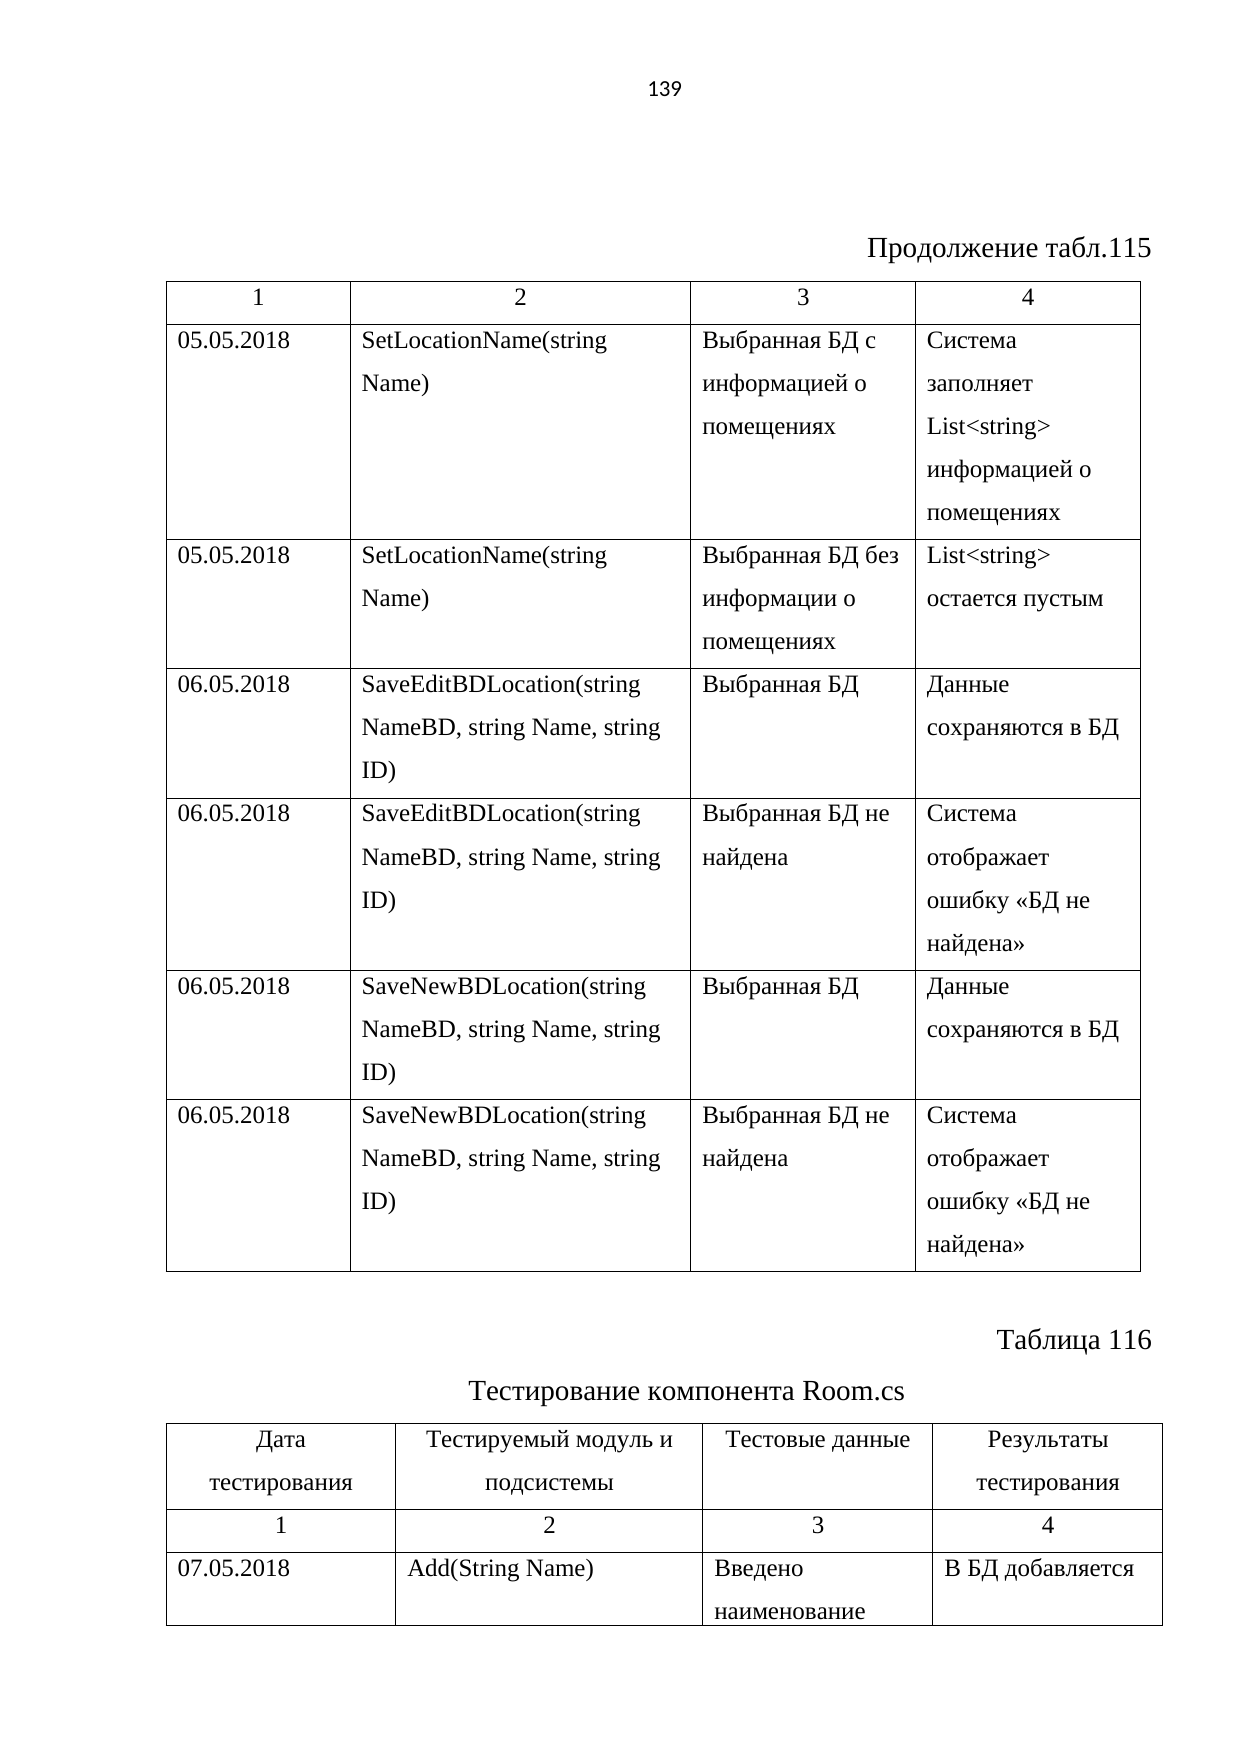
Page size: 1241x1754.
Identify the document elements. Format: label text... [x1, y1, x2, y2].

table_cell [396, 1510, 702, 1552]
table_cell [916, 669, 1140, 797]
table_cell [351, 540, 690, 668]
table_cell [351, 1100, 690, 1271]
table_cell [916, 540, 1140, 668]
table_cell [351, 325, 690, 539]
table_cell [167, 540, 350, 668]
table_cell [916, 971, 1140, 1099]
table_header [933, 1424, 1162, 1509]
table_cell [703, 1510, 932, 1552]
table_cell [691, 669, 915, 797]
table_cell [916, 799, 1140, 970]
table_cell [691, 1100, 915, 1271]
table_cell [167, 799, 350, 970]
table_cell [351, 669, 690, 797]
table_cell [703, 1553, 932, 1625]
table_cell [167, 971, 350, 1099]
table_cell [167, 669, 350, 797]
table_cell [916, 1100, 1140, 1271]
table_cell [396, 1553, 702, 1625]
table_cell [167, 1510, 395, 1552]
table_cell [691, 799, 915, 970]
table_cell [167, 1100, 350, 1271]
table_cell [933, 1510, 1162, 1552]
text Продолжение табл.115 [177, 230, 1152, 264]
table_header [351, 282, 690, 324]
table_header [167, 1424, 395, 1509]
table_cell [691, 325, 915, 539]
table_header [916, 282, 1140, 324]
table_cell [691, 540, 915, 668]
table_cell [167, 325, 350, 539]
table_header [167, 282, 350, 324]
text Тестирование компонента Room.cs [177, 1373, 1152, 1406]
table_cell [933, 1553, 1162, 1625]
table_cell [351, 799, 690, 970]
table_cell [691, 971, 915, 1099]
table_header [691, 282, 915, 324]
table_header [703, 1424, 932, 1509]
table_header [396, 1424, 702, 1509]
text Таблица 116 [177, 1322, 1152, 1356]
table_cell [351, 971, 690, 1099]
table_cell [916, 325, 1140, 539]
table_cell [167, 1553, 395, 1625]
